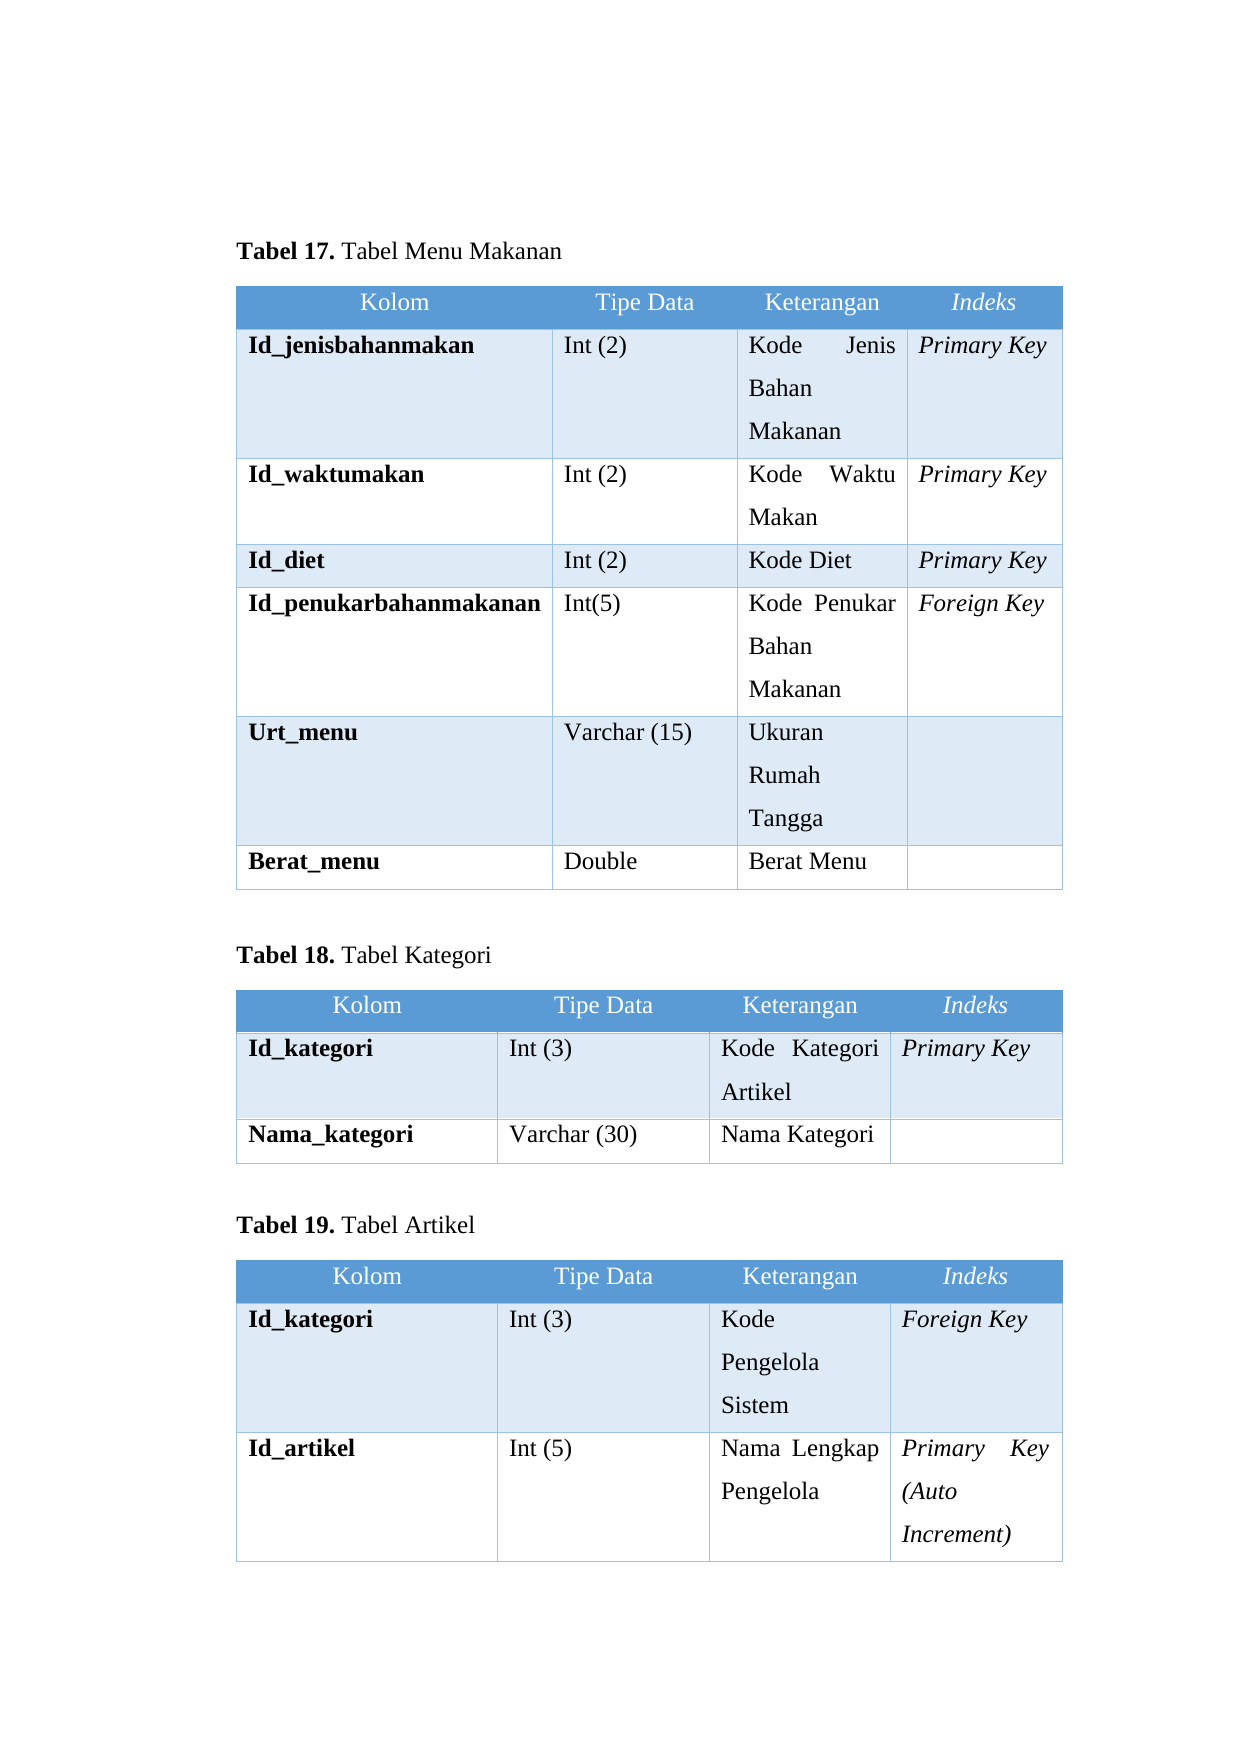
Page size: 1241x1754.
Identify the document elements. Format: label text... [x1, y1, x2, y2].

table_cell Kode Penukar Bahan Makanan [738, 588, 907, 716]
table_cell Primary Key [908, 330, 1062, 458]
table_cell Ukuran Rumah Tangga [738, 717, 907, 845]
table_cell Int(5) [553, 588, 737, 716]
table_cell Foreign Key [891, 1304, 1062, 1432]
table_header Tipe Data [498, 991, 709, 1032]
table_cell Berat_menu [237, 846, 552, 889]
table_cell Varchar (30) [498, 1120, 709, 1162]
table_header Indeks [891, 991, 1062, 1032]
table_cell Id_jenisbahanmakan [237, 330, 552, 458]
table_header Indeks [908, 287, 1062, 329]
table_cell [908, 717, 1062, 845]
table_cell Kode Diet [738, 545, 907, 587]
table_cell Primary Key [891, 1034, 1062, 1118]
table_cell Foreign Key [908, 588, 1062, 716]
table_cell Int (5) [498, 1433, 709, 1561]
table_cell Berat Menu [738, 846, 907, 889]
table_header Keterangan [738, 287, 907, 329]
table_cell Int (2) [553, 330, 737, 458]
table_cell Nama_kategori [237, 1120, 497, 1162]
table_cell Id_artikel [237, 1433, 497, 1561]
table_cell Id_waktumakan [237, 459, 552, 544]
table_cell Nama Kategori [710, 1120, 890, 1162]
table_cell Varchar (15) [553, 717, 737, 845]
table_cell [891, 1120, 1062, 1162]
table_cell Kode Jenis Bahan Makanan [738, 330, 907, 458]
table_cell Primary Key (Auto Increment) [891, 1433, 1062, 1561]
table_cell Int (2) [553, 545, 737, 587]
table_cell Int (2) [553, 459, 737, 544]
table_cell Double [553, 846, 737, 889]
table_cell Nama Lengkap Pengelola [710, 1433, 890, 1561]
table_cell Kode Waktu Makan [738, 459, 907, 544]
table_header Tipe Data [553, 287, 737, 329]
table_cell Int (3) [498, 1034, 709, 1118]
table_cell Int (3) [498, 1304, 709, 1432]
table_cell Primary Key [908, 545, 1062, 587]
table_cell Primary Key [908, 459, 1062, 544]
table_header Keterangan [710, 991, 890, 1032]
table_cell Id_kategori [237, 1034, 497, 1118]
table_header Kolom [237, 991, 497, 1032]
table_cell Id_diet [237, 545, 552, 587]
table_cell [908, 846, 1062, 889]
table_header Indeks [891, 1261, 1062, 1303]
table_header Kolom [237, 1261, 497, 1303]
table_cell Id_kategori [237, 1304, 497, 1432]
table_cell Kode Kategori Artikel [710, 1034, 890, 1118]
table_header Kolom [237, 287, 552, 329]
table_cell Id_penukarbahanmakanan [237, 588, 552, 716]
table_cell Urt_menu [237, 717, 552, 845]
table_header Tipe Data [498, 1261, 709, 1303]
table_header Keterangan [710, 1261, 890, 1303]
table_cell Kode Pengelola Sistem [710, 1304, 890, 1432]
